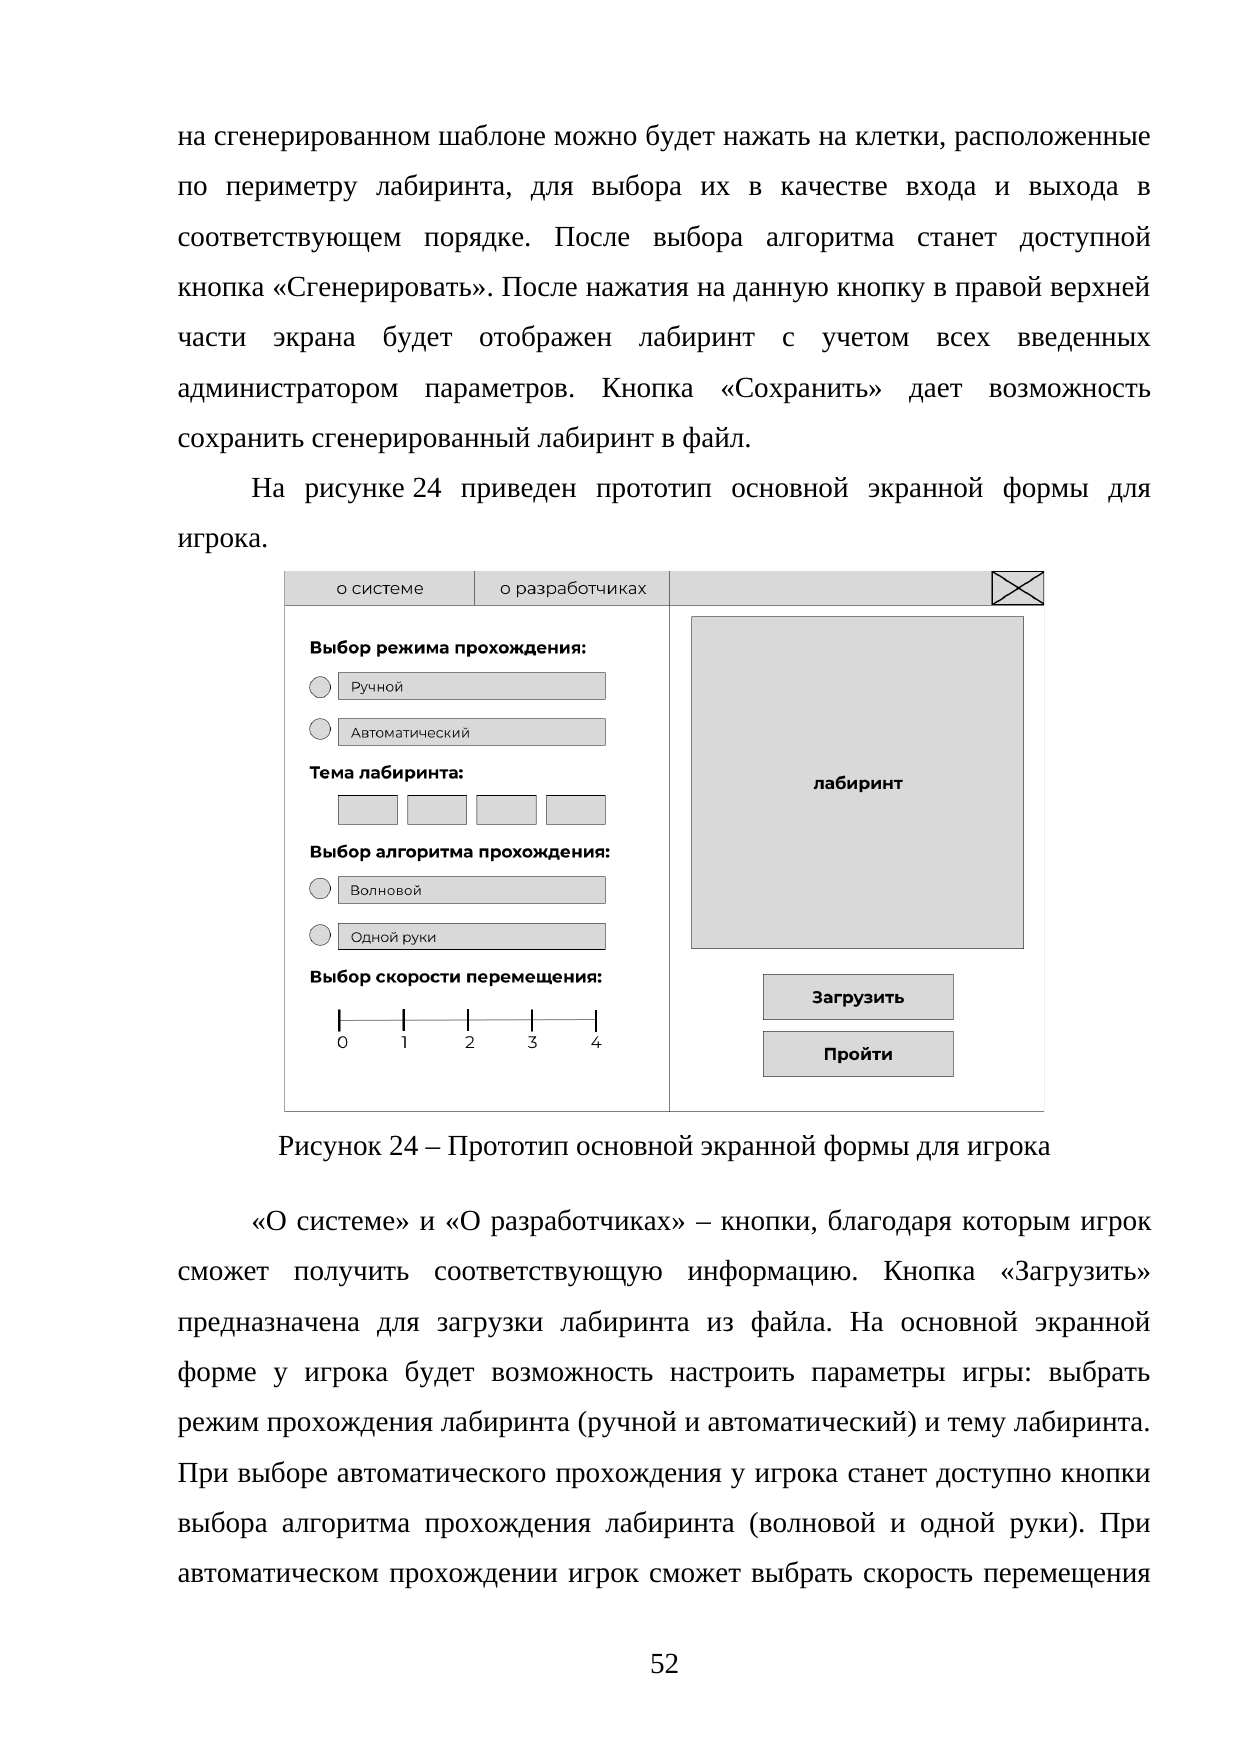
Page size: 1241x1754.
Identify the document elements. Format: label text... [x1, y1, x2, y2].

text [177, 1203, 1152, 1589]
picture [284, 571, 1045, 1112]
text На рисунке 24 приведен прототип основной экранной формы для игрока. [177, 470, 1152, 554]
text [177, 118, 1152, 453]
